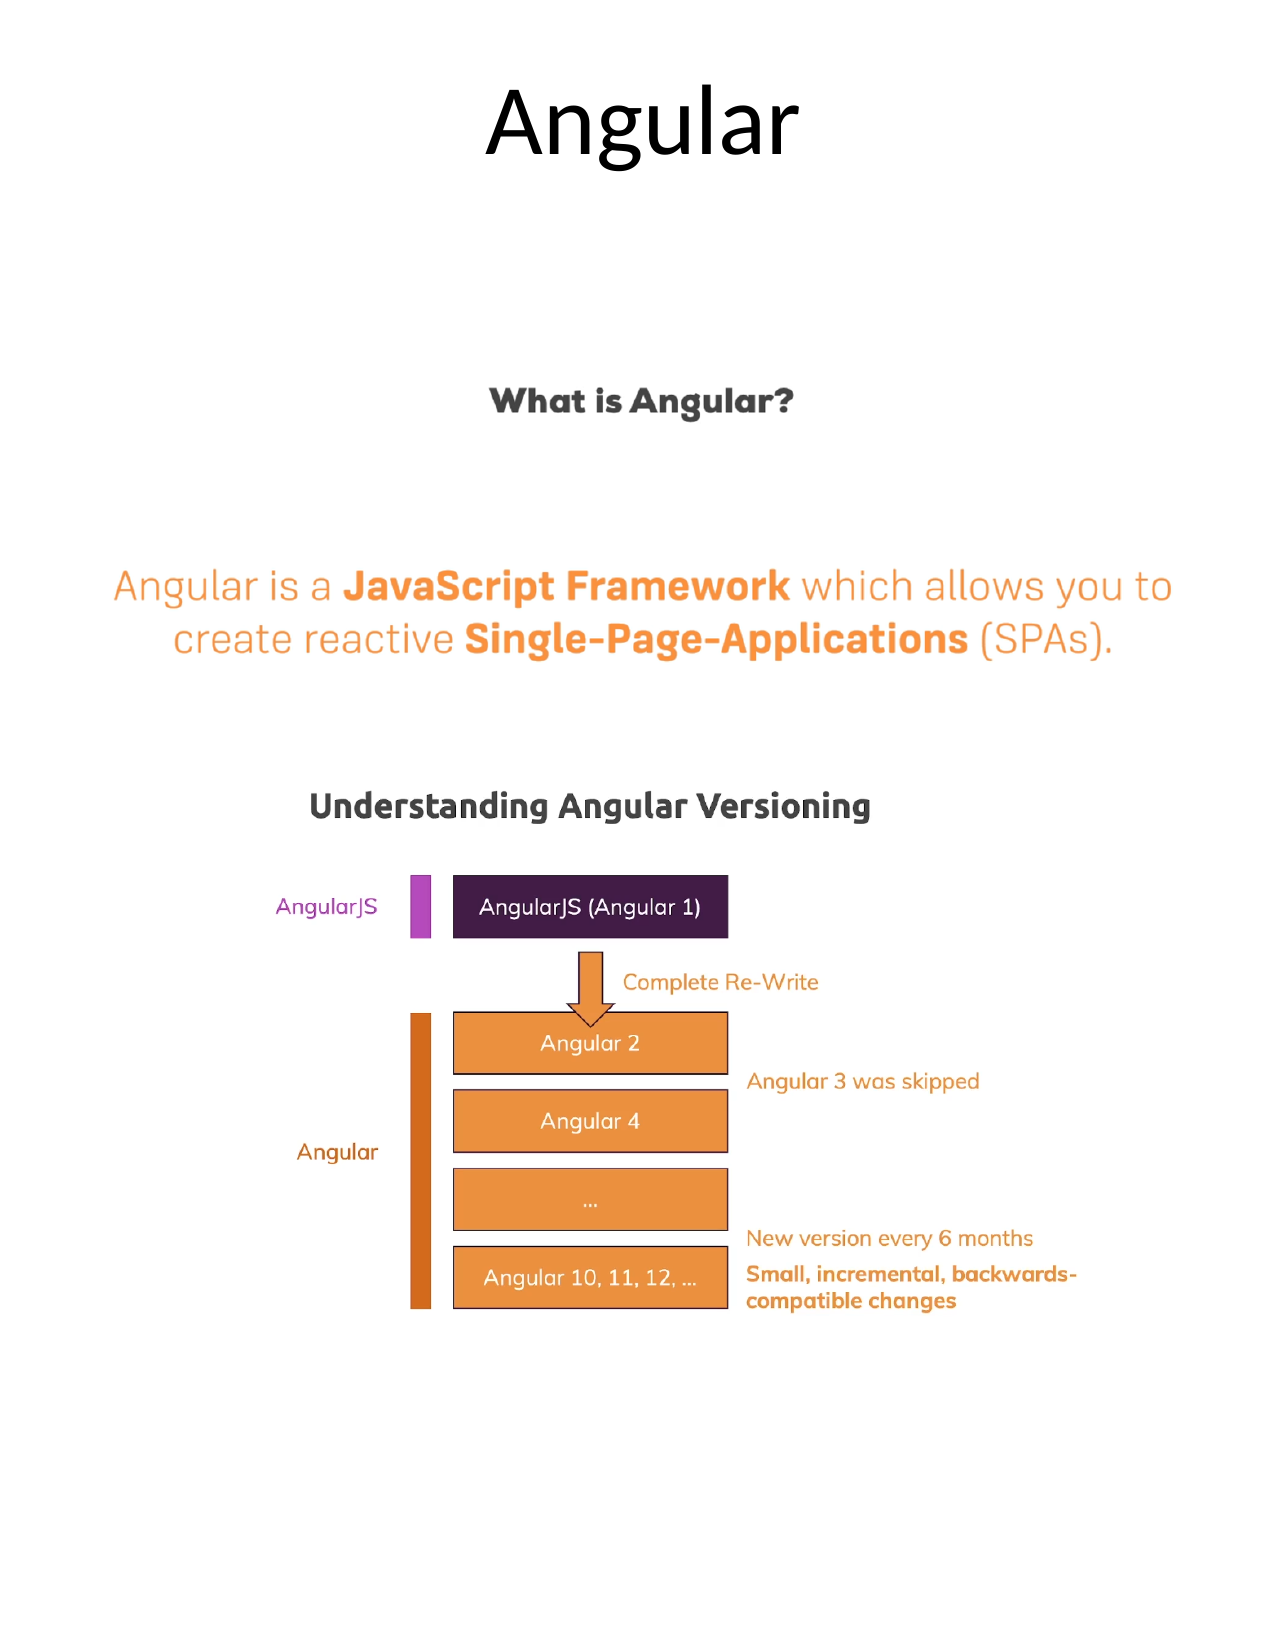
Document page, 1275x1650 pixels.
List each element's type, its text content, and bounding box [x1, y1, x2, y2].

text Angular [57, 57, 1230, 179]
picture [57, 353, 1218, 748]
picture [57, 749, 1165, 1336]
